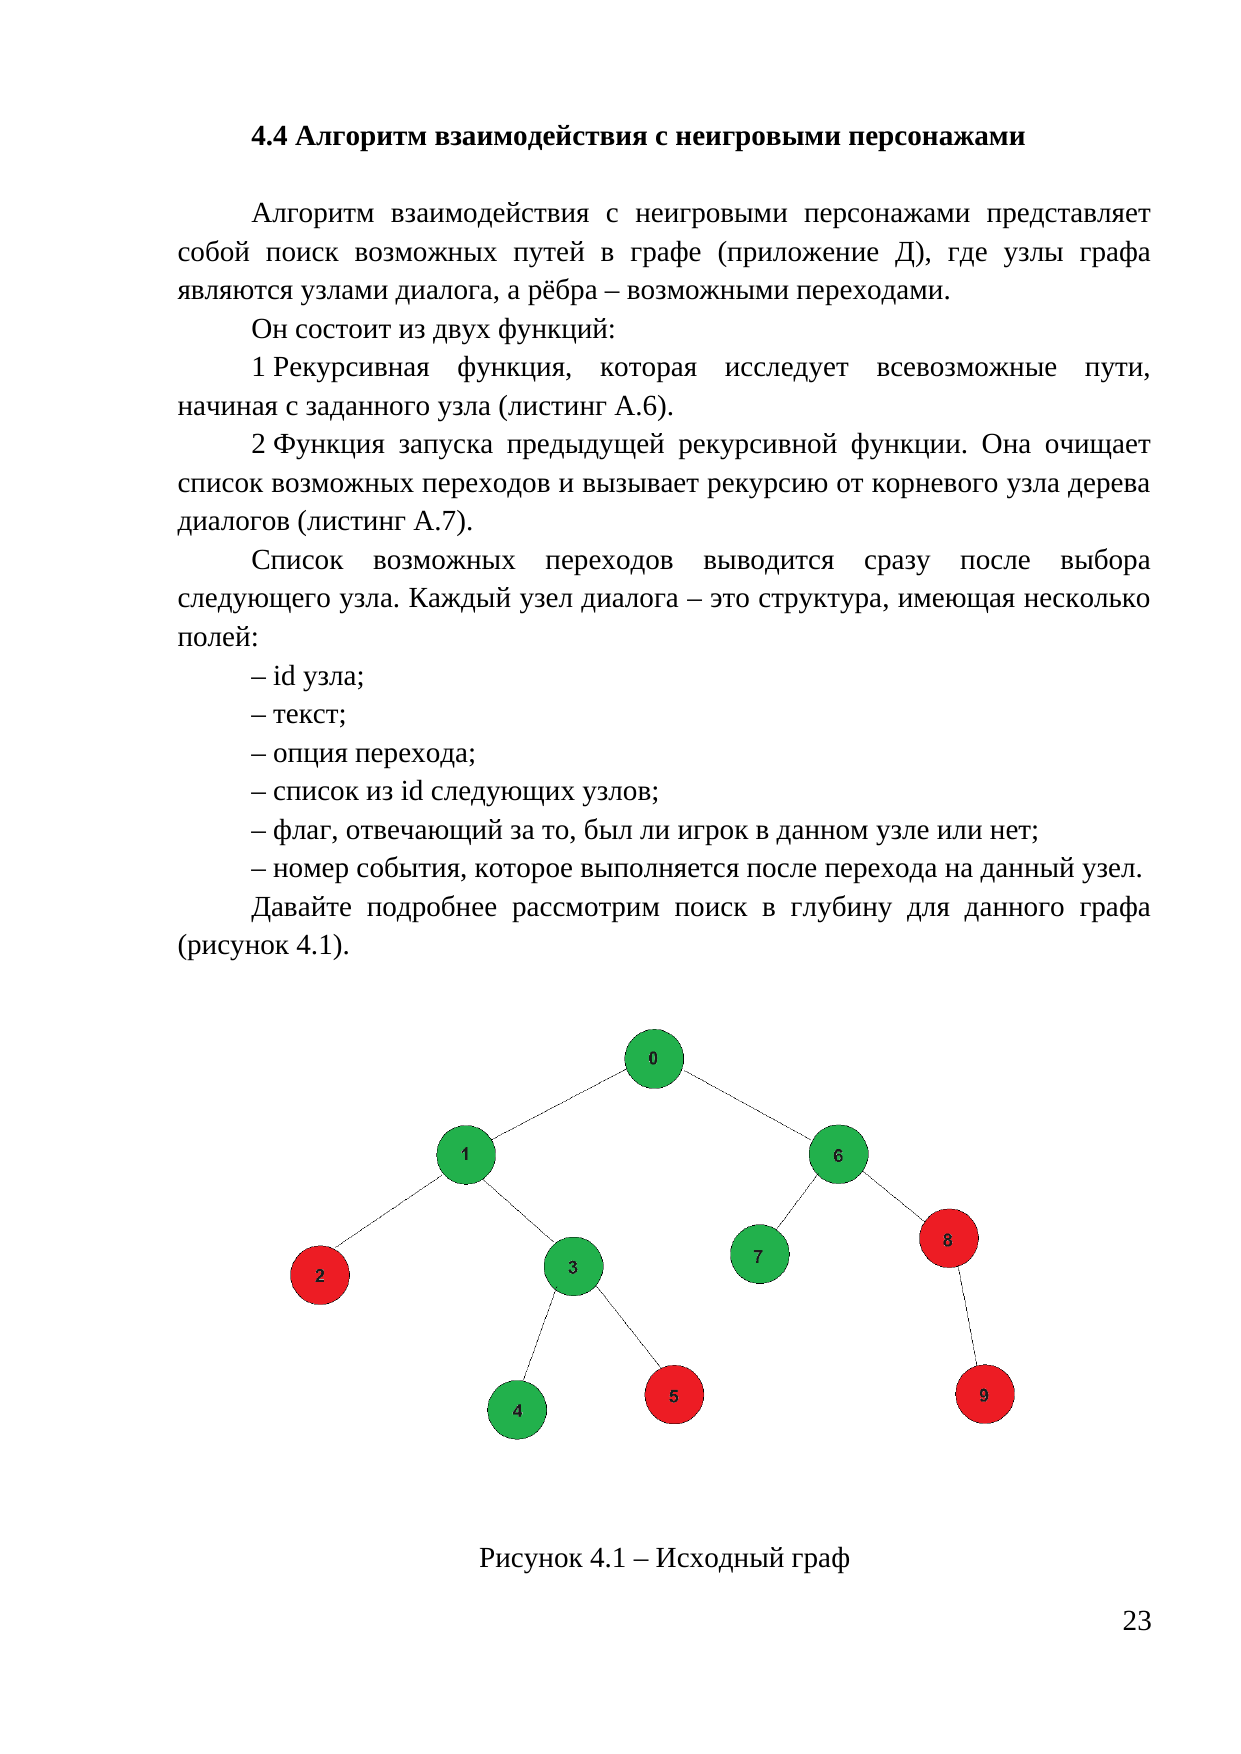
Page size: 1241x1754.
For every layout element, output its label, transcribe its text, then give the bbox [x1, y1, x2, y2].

text – id узла; [177, 658, 1152, 691]
text 2 Функция запуска предыдущей рекурсивной функции. Она очищает список возможных переходов и вызывает рекурсию от корневого узла дерева диалогов (листинг А.7). [177, 426, 1152, 537]
picture [239, 1004, 1090, 1497]
text Давайте подробнее рассмотрим поиск в глубину для данного графа (рисунок 4.1). [177, 889, 1152, 961]
text – флаг, отвечающий за то, был ли игрок в данном узле или нет; [177, 812, 1152, 845]
text Рисунок 4.1 – Исходный граф [177, 1540, 1152, 1574]
text Он состоит из двух функций: [177, 311, 1152, 344]
text Список возможных переходов выводится сразу после выбора следующего узла. Каждый узел диалога – это структура, имеющая несколько полей: [177, 542, 1152, 653]
subtitle 4.4 Алгоритм взаимодействия с неигровыми персонажами [177, 118, 1152, 152]
text – список из id следующих узлов; [177, 773, 1152, 807]
text 1 Рекурсивная функция, которая исследует всевозможные пути, начиная с заданного узла (листинг А.6). [177, 349, 1152, 421]
text – номер события, которое выполняется после перехода на данный узел. [177, 850, 1152, 884]
text – текст; [177, 696, 1152, 730]
text Алгоритм взаимодействия с неигровыми персонажами представляет собой поиск возможных путей в графе (приложение Д), где узлы графа являются узлами диалога, а рёбра – возможными переходами. [177, 195, 1152, 306]
text – опция перехода; [177, 735, 1152, 768]
